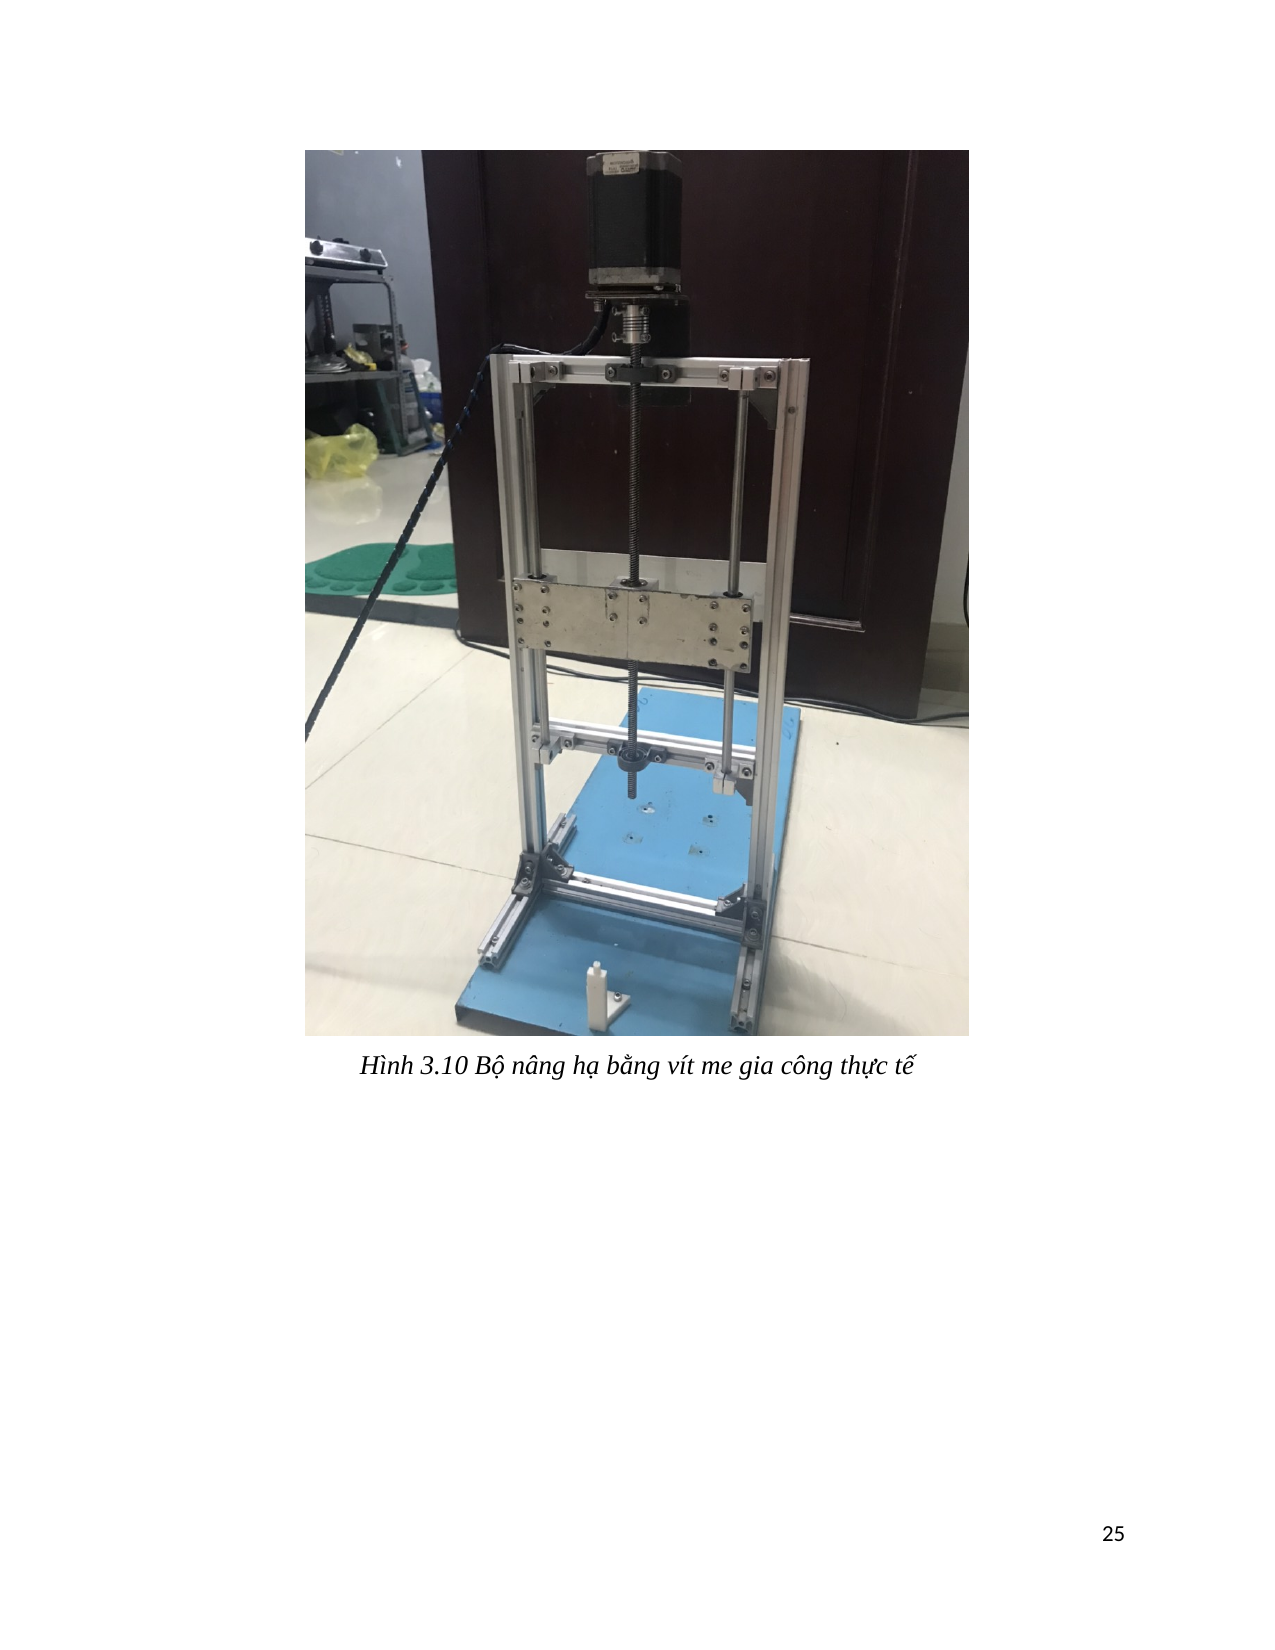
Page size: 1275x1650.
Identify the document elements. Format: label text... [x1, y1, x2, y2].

picture [305, 150, 969, 1036]
table_cell Hình 3.10 Bộ nâng hạ bằng vít me gia công thực tế [150, 1049, 1124, 1096]
table_header [150, 150, 1124, 1049]
